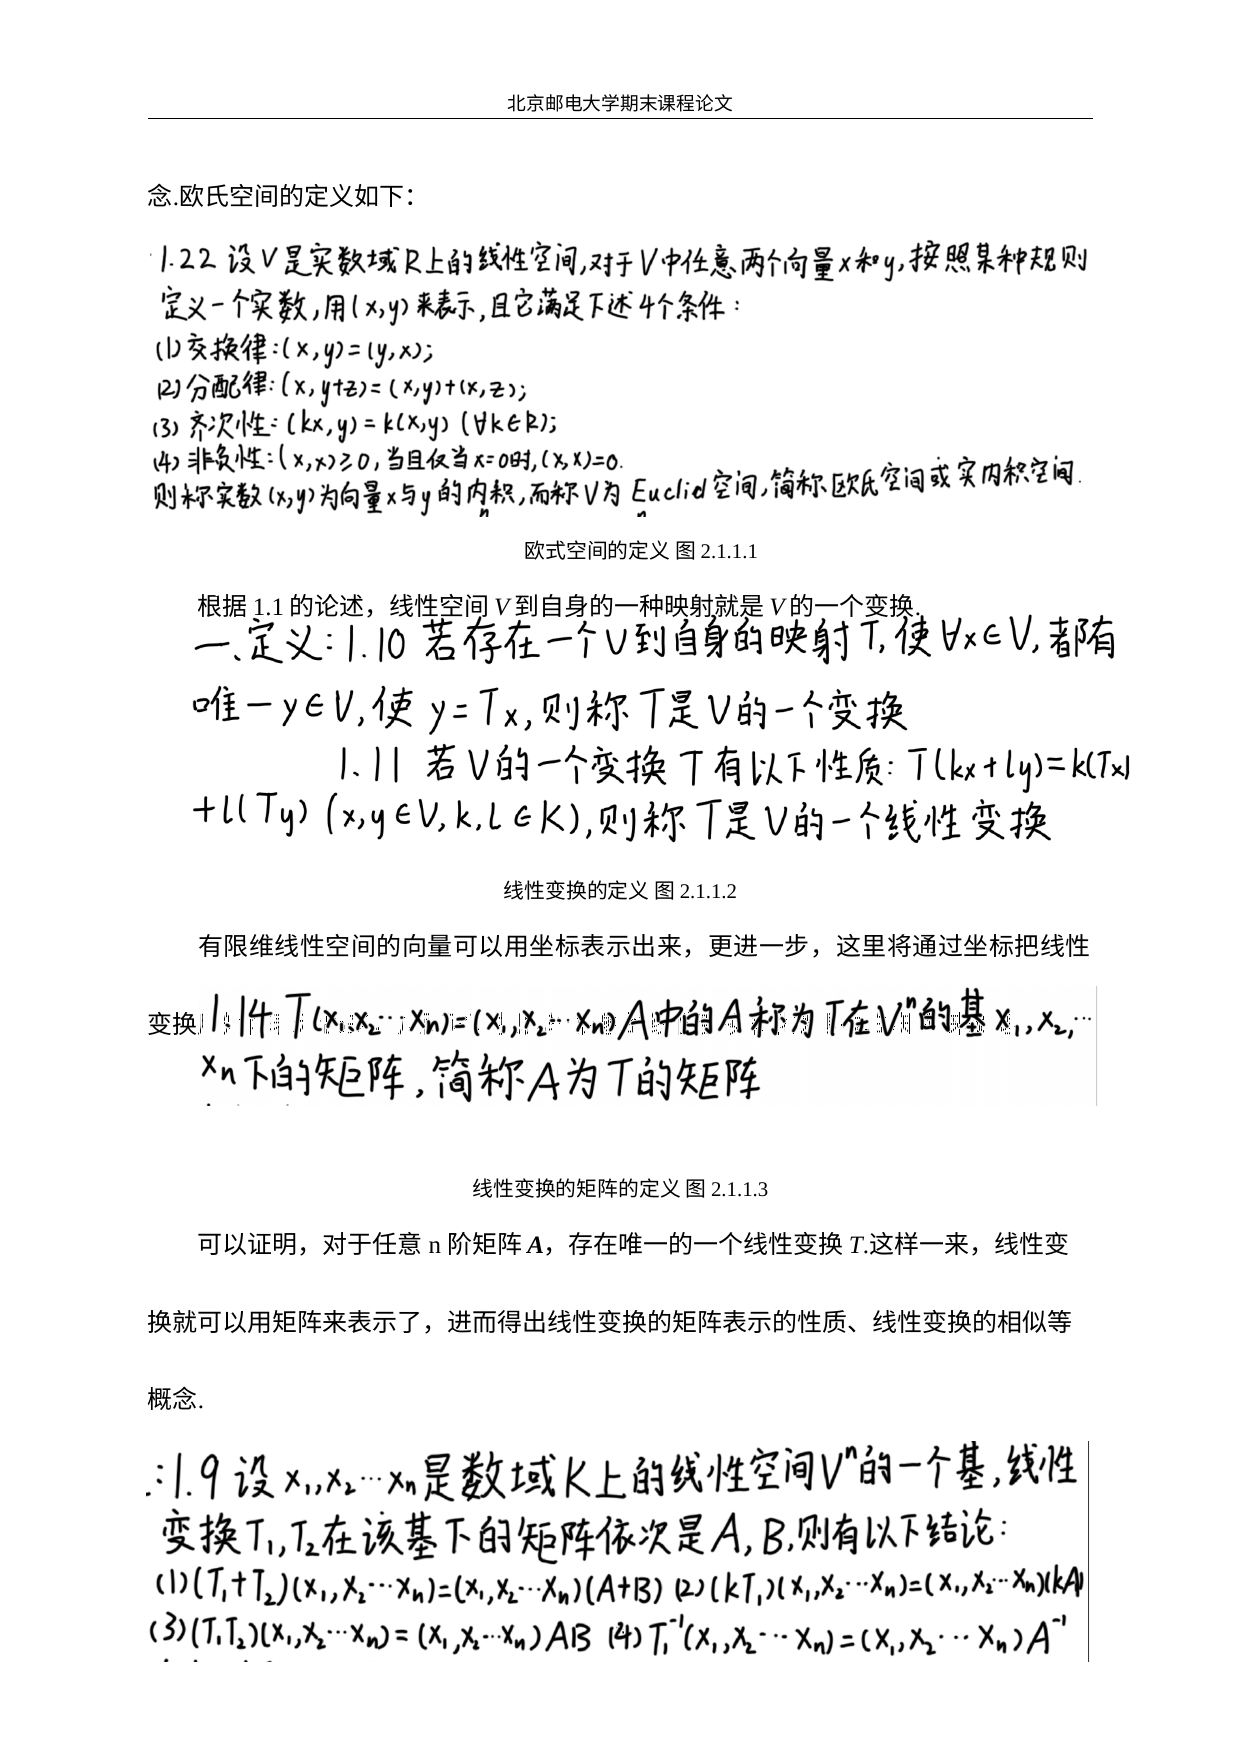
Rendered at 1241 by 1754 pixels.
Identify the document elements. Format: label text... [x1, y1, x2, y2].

subtitle 线性变换的矩阵的定义 图 2.1.1.3 [148, 1171, 1093, 1204]
picture [198, 986, 1098, 1106]
text 线性变换的定义 图 2.1.1.2 [148, 873, 1093, 906]
picture [150, 238, 1096, 517]
text 有限维线性空间的向量可以用坐标表示出来，更进一步，这里将通过坐标把线性变换用矩阵表示出来，从而可以把比较抽象的线性变换转化为具体的矩阵来处理. [148, 912, 1093, 1055]
picture [146, 1441, 1090, 1662]
text 欧式空间的定义 图 2.1.1.1 [148, 533, 1093, 566]
text 根据1.1的论述，线性空间V到自身的一种映射就是V的一个变换. [148, 572, 1093, 637]
subtitle 可以证明，对于任意 n 阶矩阵A，存在唯一的一个线性变换T.这样一来，线性变换就可以用矩阵来表示了，进而得出线性变换的矩阵表示的性质、线性变换的相似等概念. [148, 1210, 1093, 1431]
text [148, 162, 1093, 227]
picture [186, 595, 1132, 854]
